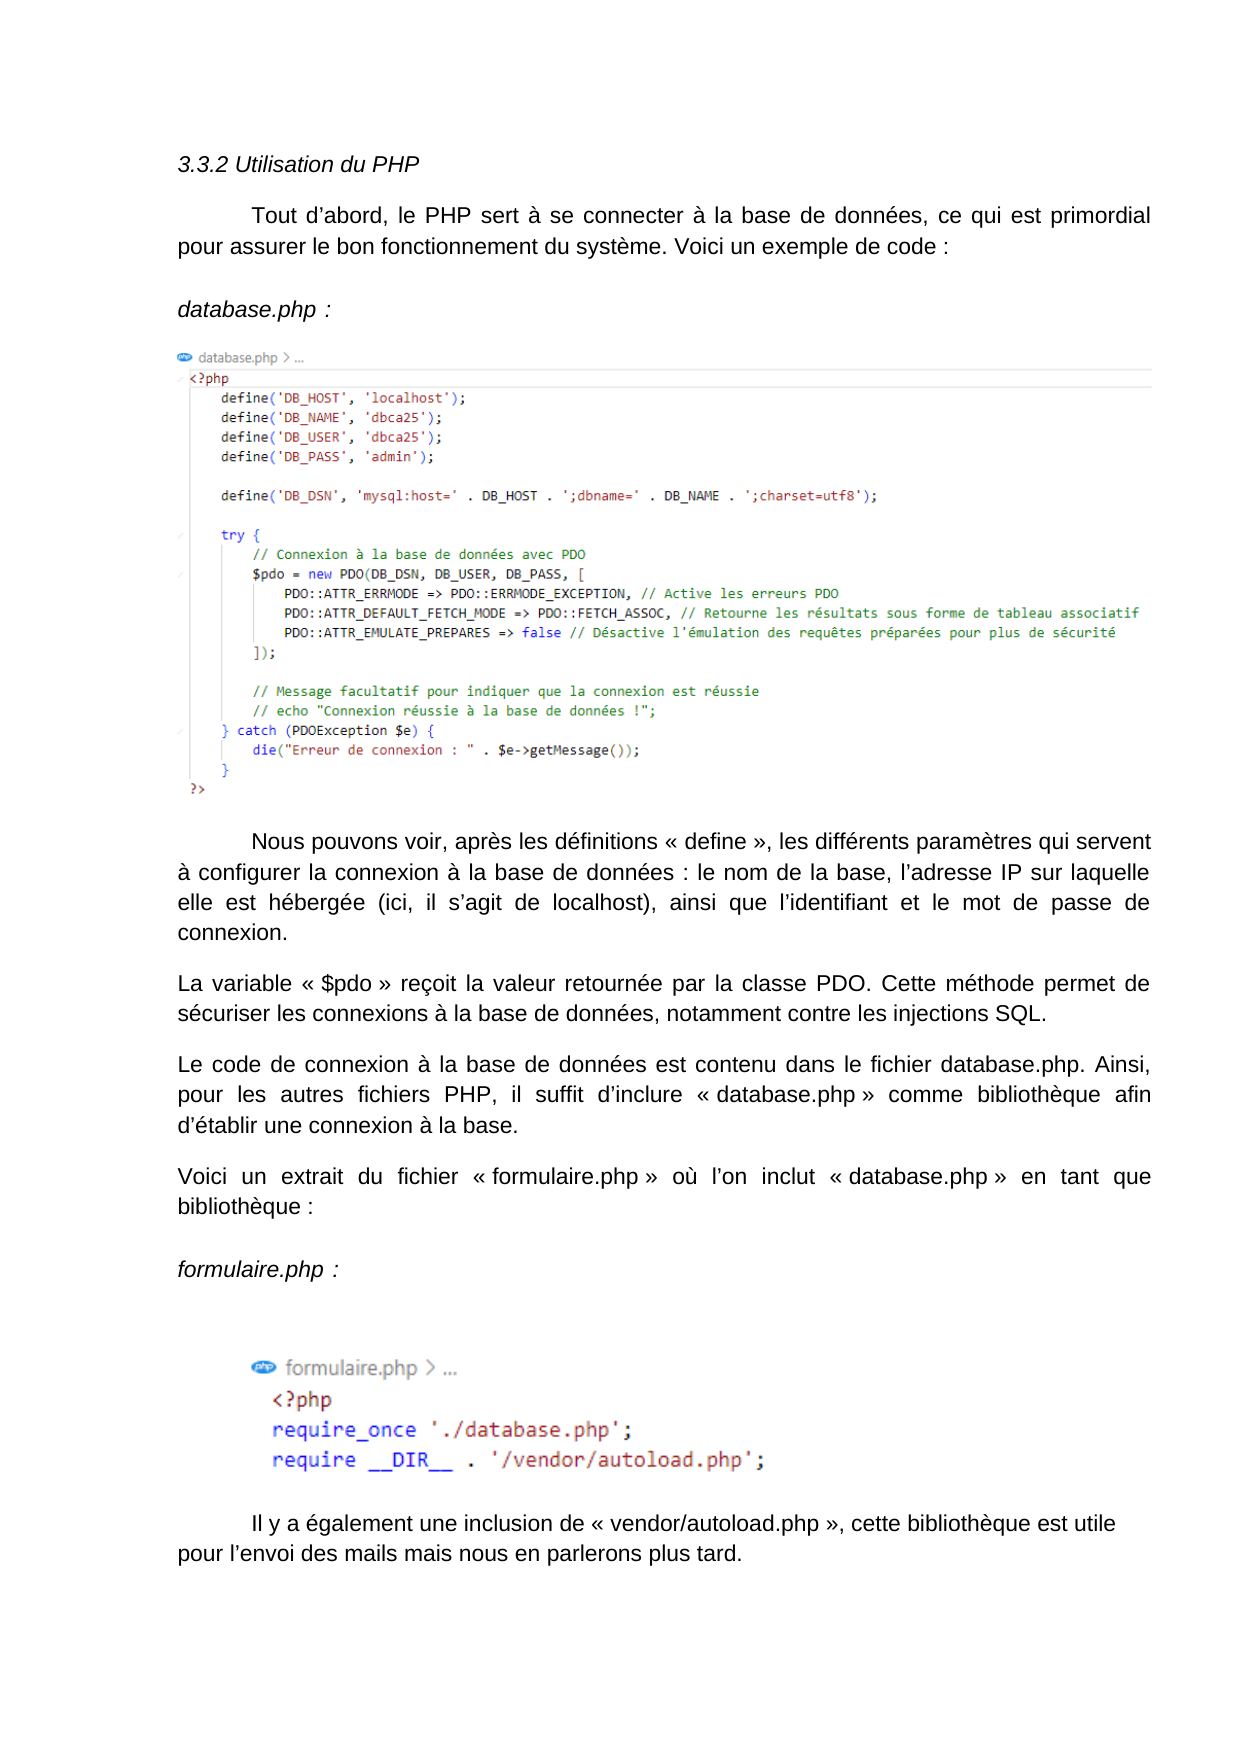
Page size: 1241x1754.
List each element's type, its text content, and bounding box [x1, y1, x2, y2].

text Tout d’abord, le PHP sert à se connecter à la base de données, ce qui est primordial pour assurer le bon fonctionnement du système. Voici un exemple de code : [177, 202, 1152, 259]
picture [177, 347, 1152, 804]
picture [251, 1358, 797, 1486]
text La variable « $pdo » reçoit la valeur retournée par la classe PDO. Cette méthode permet de sécuriser les connexions à la base de données, notamment contre les injections SQL. [177, 970, 1152, 1027]
text Le code de connexion à la base de données est contenu dans le fichier database.php. Ainsi, pour les autres fichiers PHP, il suffit d’inclure « database.php » comme bibliothèque afin d’établir une connexion à la base. [177, 1051, 1152, 1138]
subtitle formulaire.php : [177, 1256, 1152, 1283]
text Nous pouvons voir, après les définitions « define », les différents paramètres qui servent à configurer la connexion à la base de données : le nom de la base, l’adresse IP sur laquelle elle est hébergée (ici, il s’agit de localhost), ainsi que l’identifiant et le mot de passe de connexion. [177, 828, 1152, 945]
text Il y a également une inclusion de « vendor/autoload.php », cette bibliothèque est utile pour l’envoi des mails mais nous en parlerons plus tard. [177, 1510, 1152, 1566]
subtitle 3.3.2 Utilisation du PHP [177, 151, 1152, 178]
text Voici un extrait du fichier « formulaire.php » où l’on inclut « database.php » en tant que bibliothèque : [177, 1163, 1152, 1219]
subtitle database.php : [177, 296, 1152, 323]
